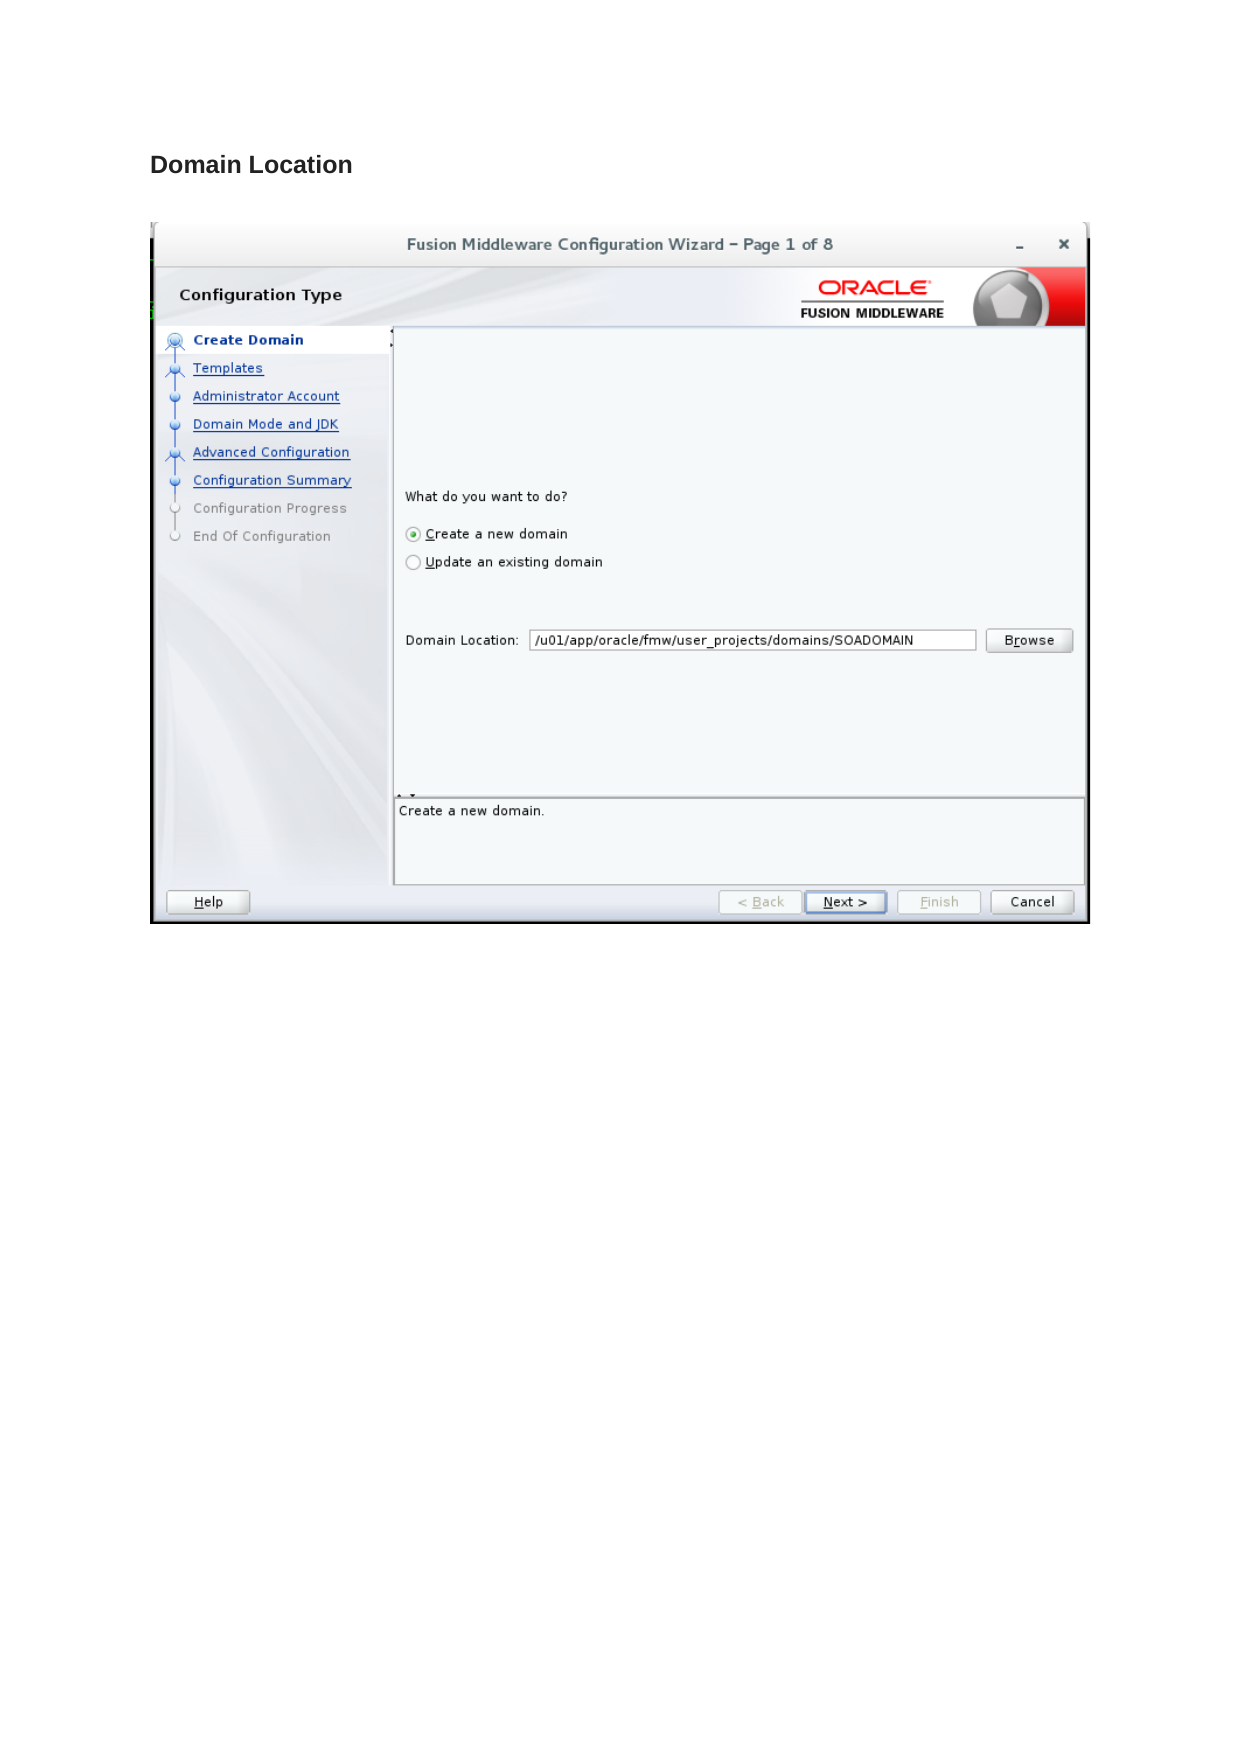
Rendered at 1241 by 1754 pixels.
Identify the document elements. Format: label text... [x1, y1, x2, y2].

picture [150, 222, 1091, 924]
text Domain Location [150, 150, 1090, 179]
